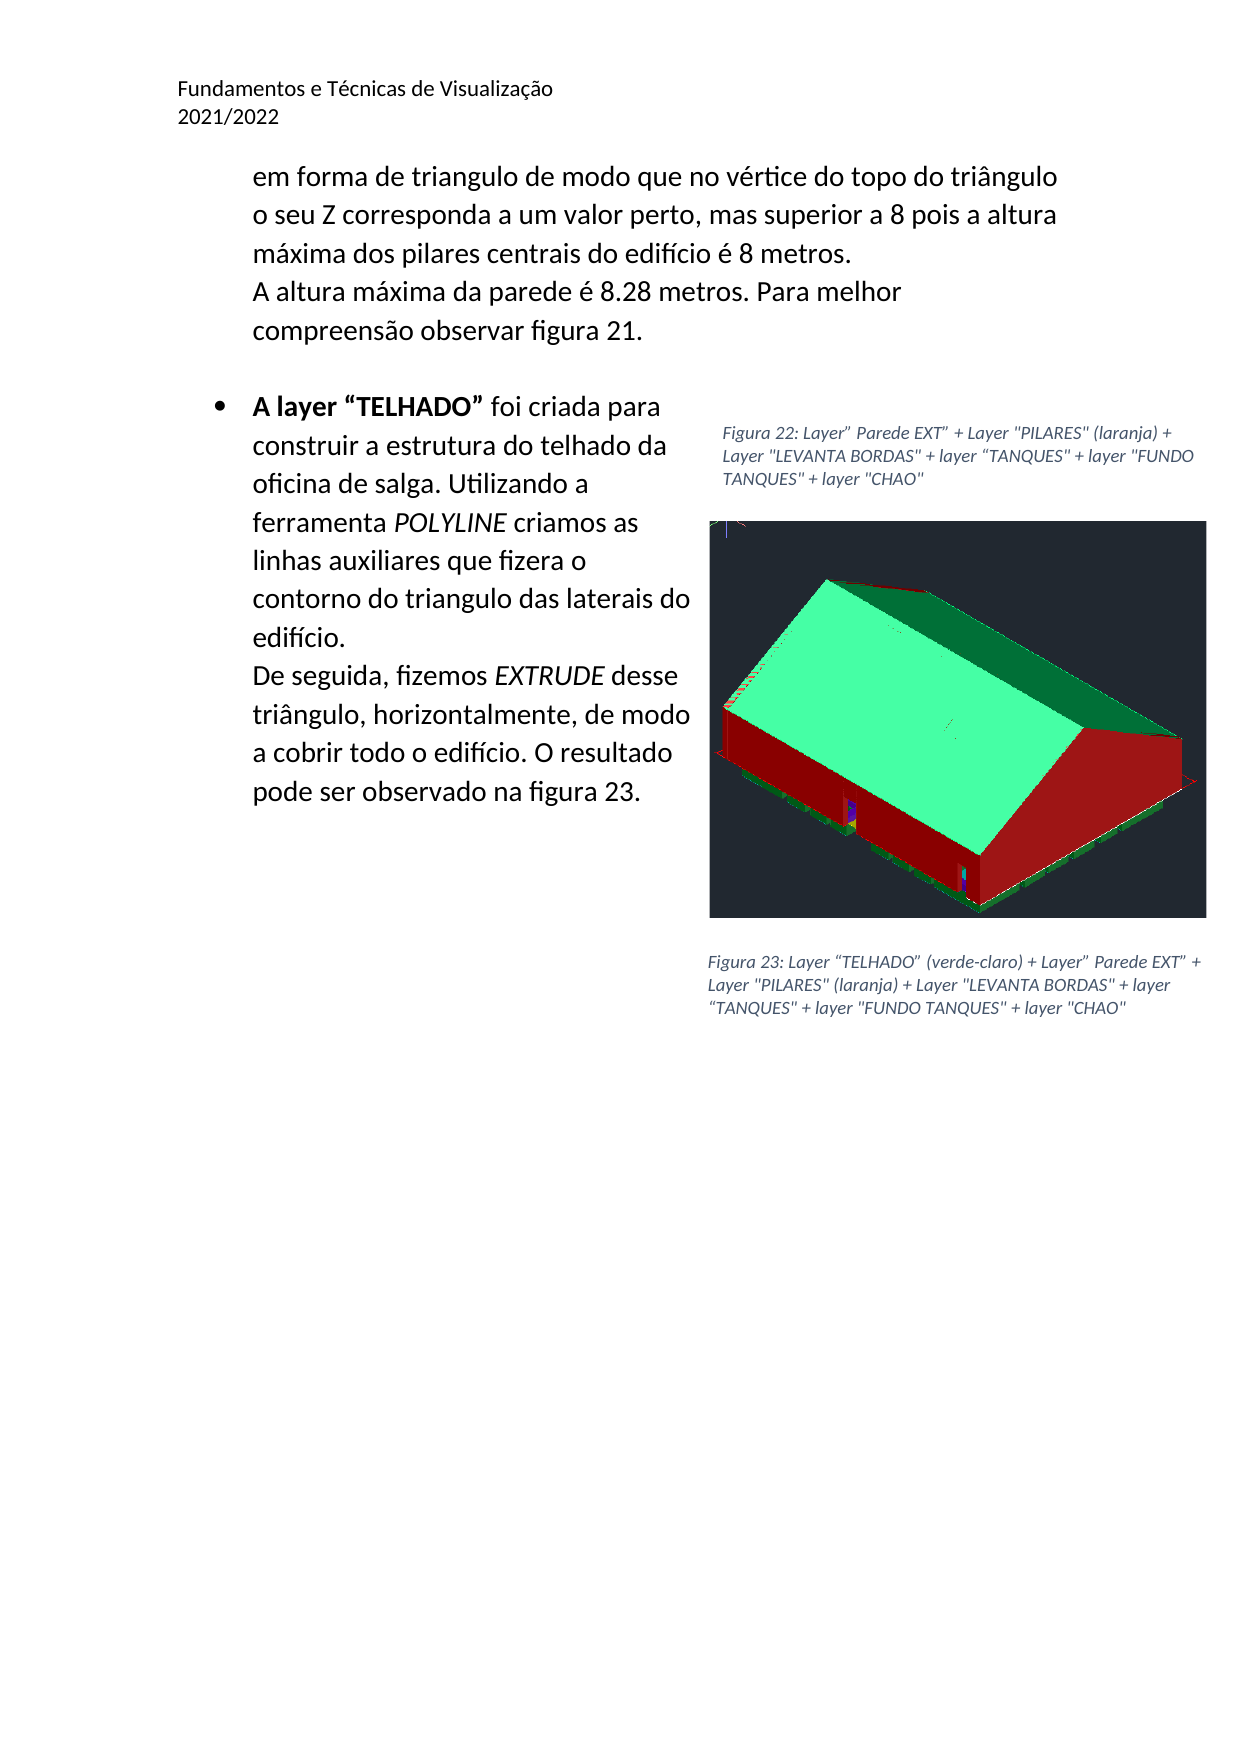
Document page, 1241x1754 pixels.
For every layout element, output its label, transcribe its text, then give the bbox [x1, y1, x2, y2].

list De seguida, fizemos EXTRUDE desse triângulo, horizontalmente, de modo a cobrir todo o edifício. O resultado pode ser observado na figura 23. [252, 657, 709, 808]
picture [709, 521, 1206, 918]
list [215, 158, 1063, 270]
list A altura máxima da parede é 8.28 metros. Para melhor compreensão observar figura 21. [252, 273, 1063, 347]
list A layer “TELHADO” foi criada para construir a estrutura do telhado da oficina de salga. Utilizando a ferramenta POLYLINE criamos as linhas auxiliares que fizera o contorno do triangulo das laterais do edifício. [215, 388, 1063, 655]
